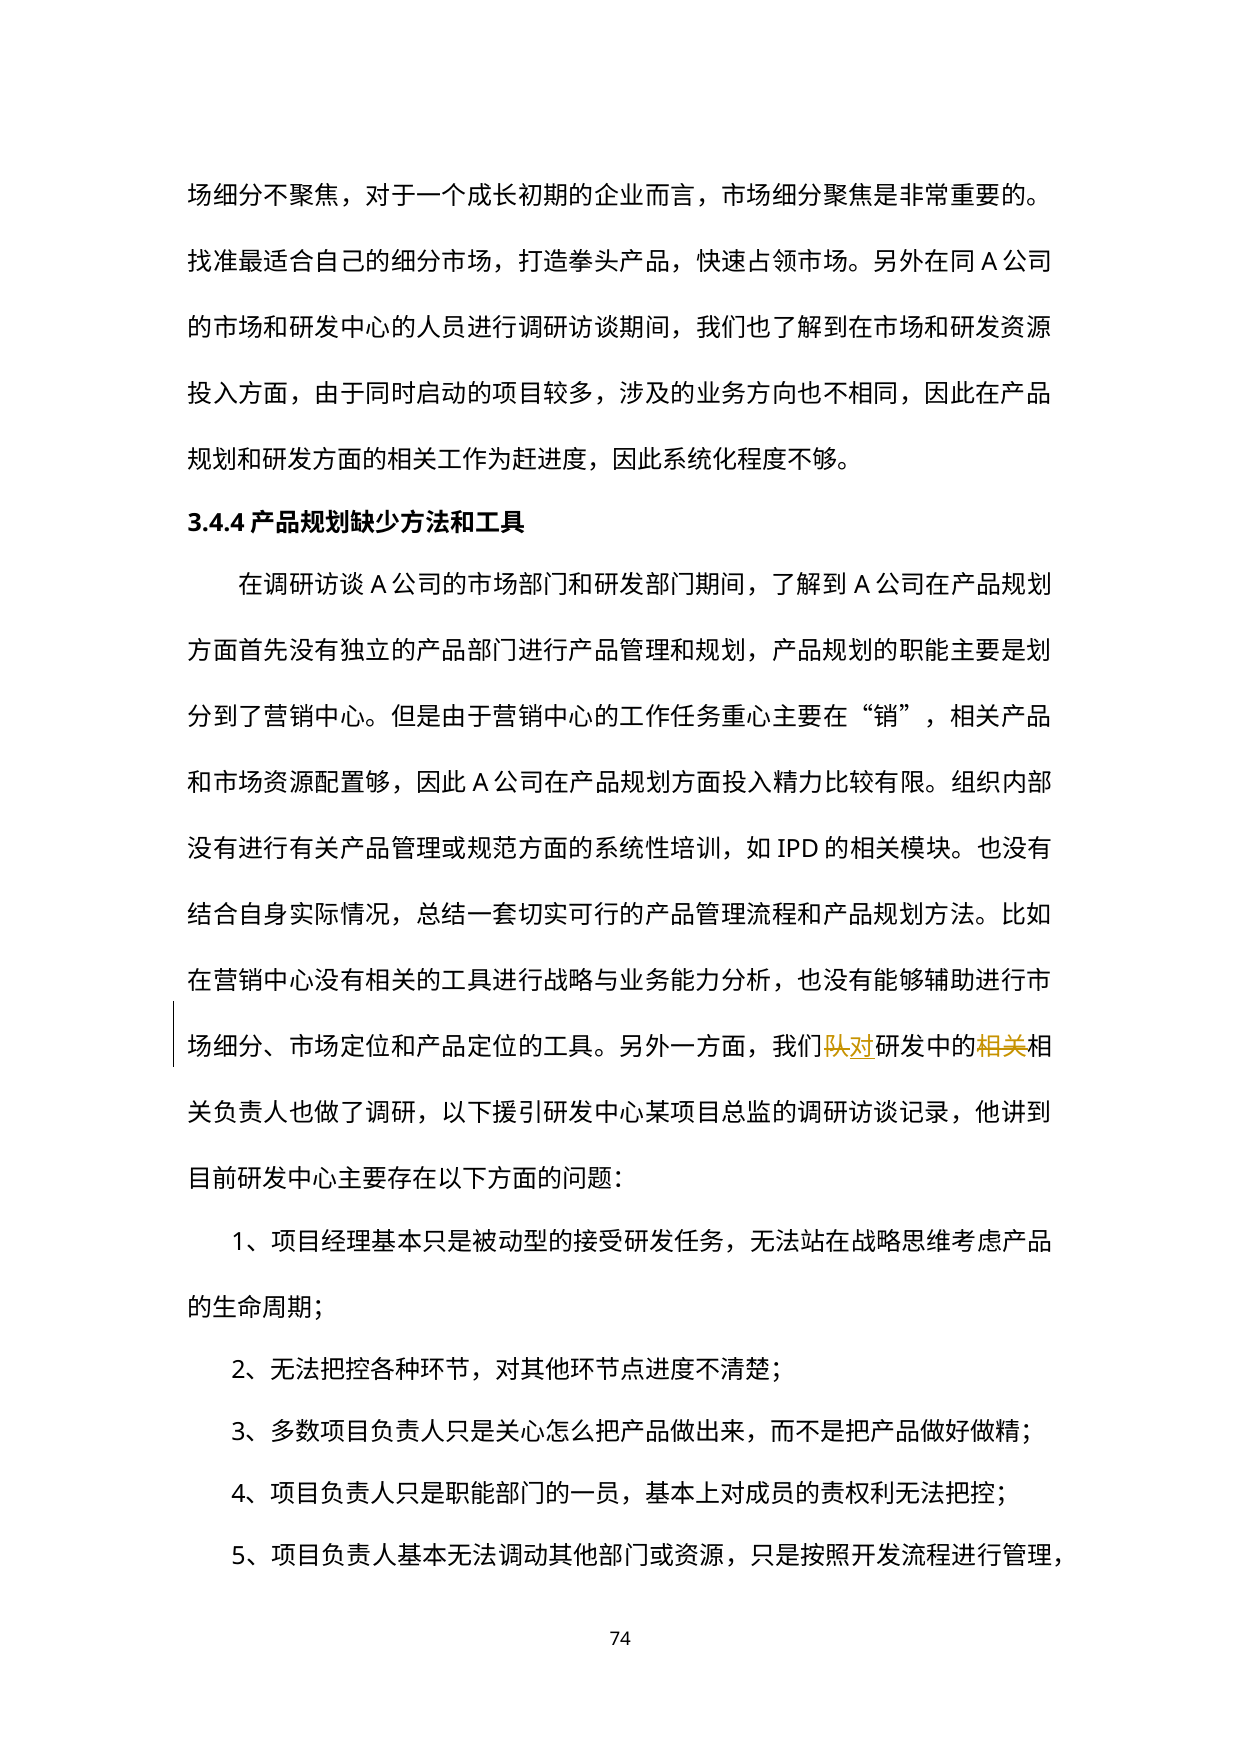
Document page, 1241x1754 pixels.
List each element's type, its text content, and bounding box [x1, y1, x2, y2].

text 在调研访谈A公司的市场部门和研发部门期间，了解到A公司在产品规划方面首先没有独立的产品部门进行产品管理和规划，产品规划的职能主要是划分到了营销中心。但是由于营销中心的工作任务重心主要在“销”，相关产品和市场资源配置够，因此A公司在产品规划方面投入精力比较有限。组织内部没有进行有关产品管理或规范方面的系统性培训，如IPD的相关模块。也没有结合自身实际情况，总结一套切实可行的产品管理流程和产品规划方法。比如在营销中心没有相关的工具进行战略与业务能力分析，也没有能够辅助进行市场细分、市场定位和产品定位的工具。另外一方面，我们研发中的相关负责人也做了调研，以下援引研发中心某项目总监的调研访谈记录，他讲到目前研发中心主要存在以下方面的问题： [187, 561, 1053, 1199]
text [187, 1532, 1053, 1576]
text 1、项目经理基本只是被动型的接受研发任务，无法站在战略思维考虑产品的生命周期； [187, 1217, 1053, 1327]
text 4、项目负责人只是职能部门的一员，基本上对成员的责权利无法把控； [187, 1470, 1053, 1514]
text 3.4.4产品规划缺少方法和工具 [187, 498, 1053, 542]
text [187, 172, 1053, 480]
text 3、多数项目负责人只是关心怎么把产品做出来，而不是把产品做好做精； [187, 1407, 1053, 1452]
text 2、无法把控各种环节，对其他环节点进度不清楚； [187, 1345, 1053, 1389]
